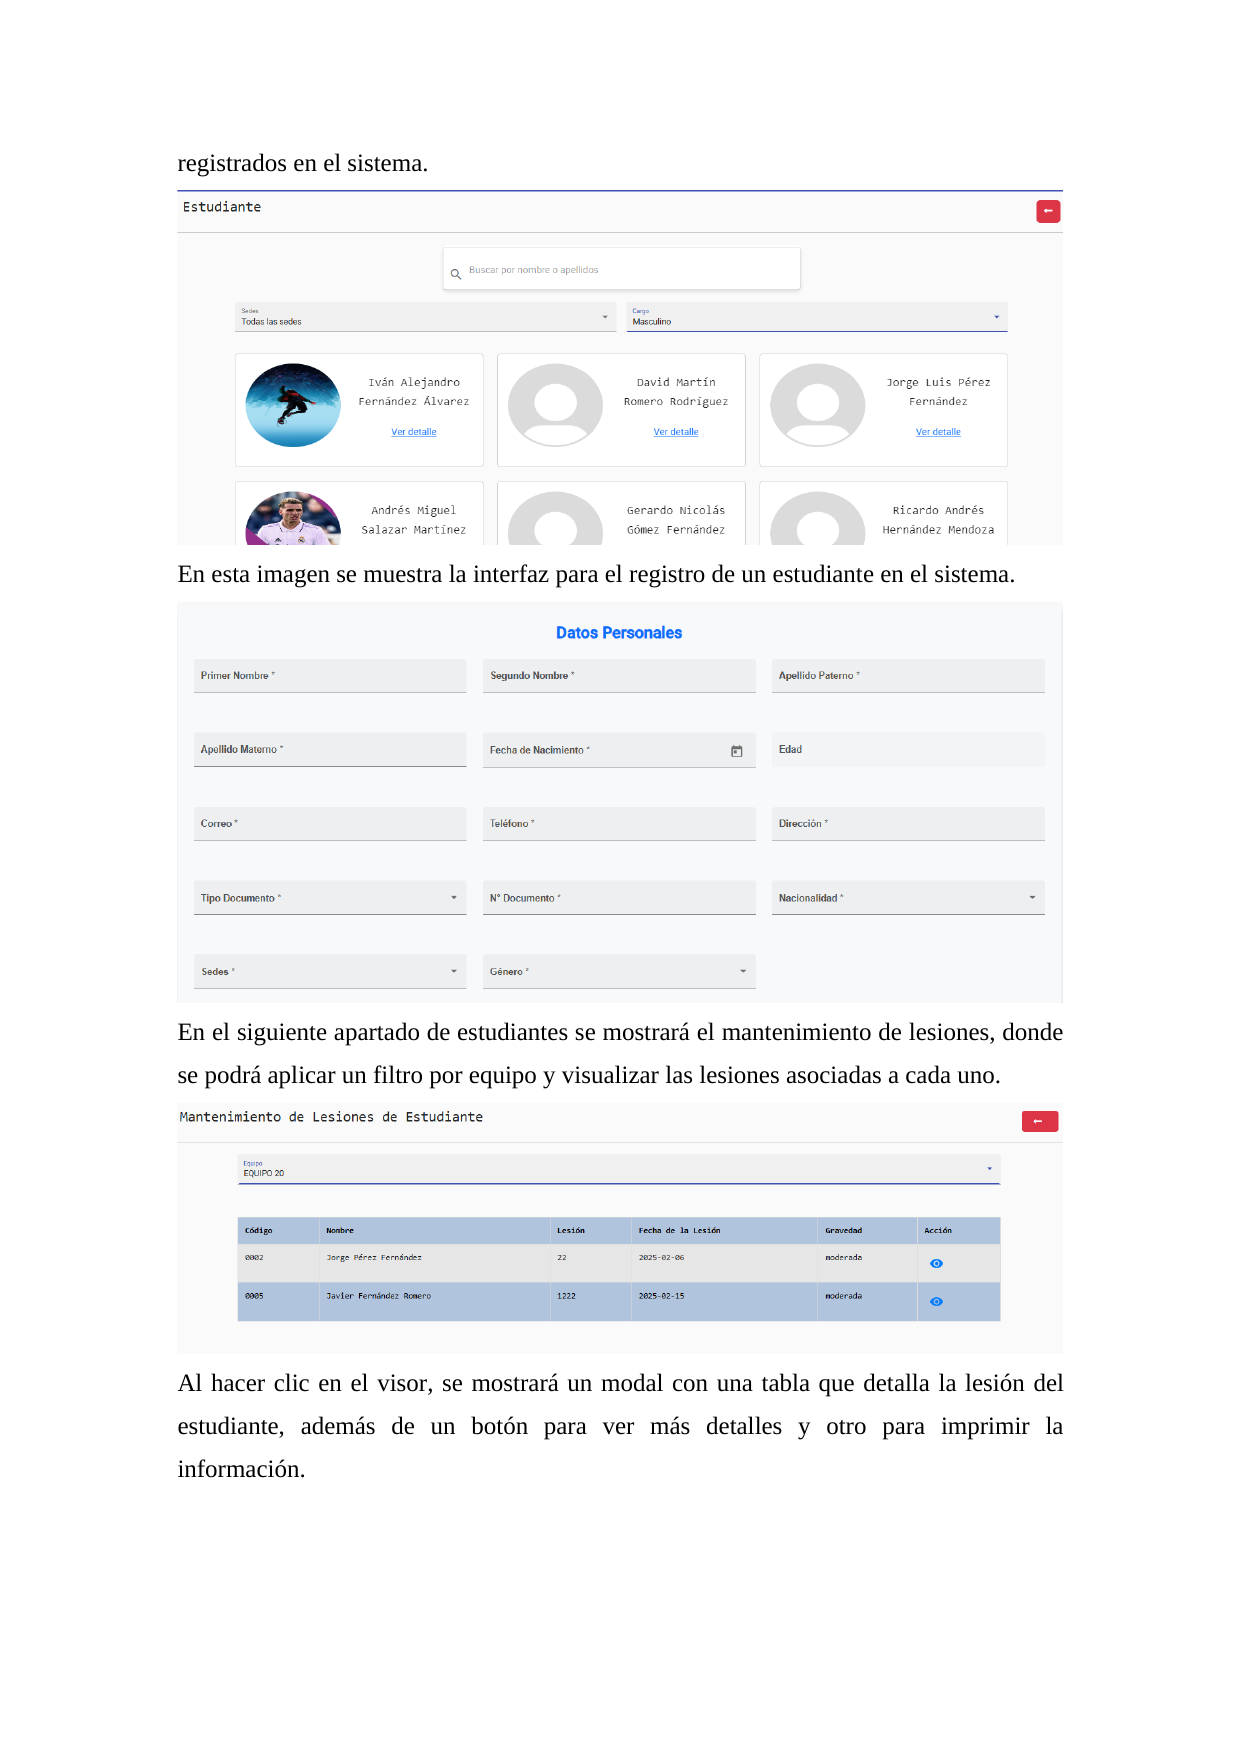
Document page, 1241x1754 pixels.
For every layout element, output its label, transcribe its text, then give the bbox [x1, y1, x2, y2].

picture [177, 602, 1063, 1003]
text En el siguiente apartado de estudiantes se mostrará el mantenimiento de lesiones, donde se podrá aplicar un filtro por equipo y visualizar las lesiones asociadas a cada uno. [177, 1017, 1065, 1089]
picture [177, 190, 1063, 545]
picture [177, 1103, 1063, 1354]
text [177, 148, 1065, 545]
text En esta imagen se muestra la interfaz para el registro de un estudiante en el sistema. [177, 559, 1065, 588]
text Al hacer clic en el visor, se mostrará un modal con una tabla que detalla la lesión del estudiante, además de un botón para ver más detalles y otro para imprimir la información. [177, 1368, 1065, 1483]
